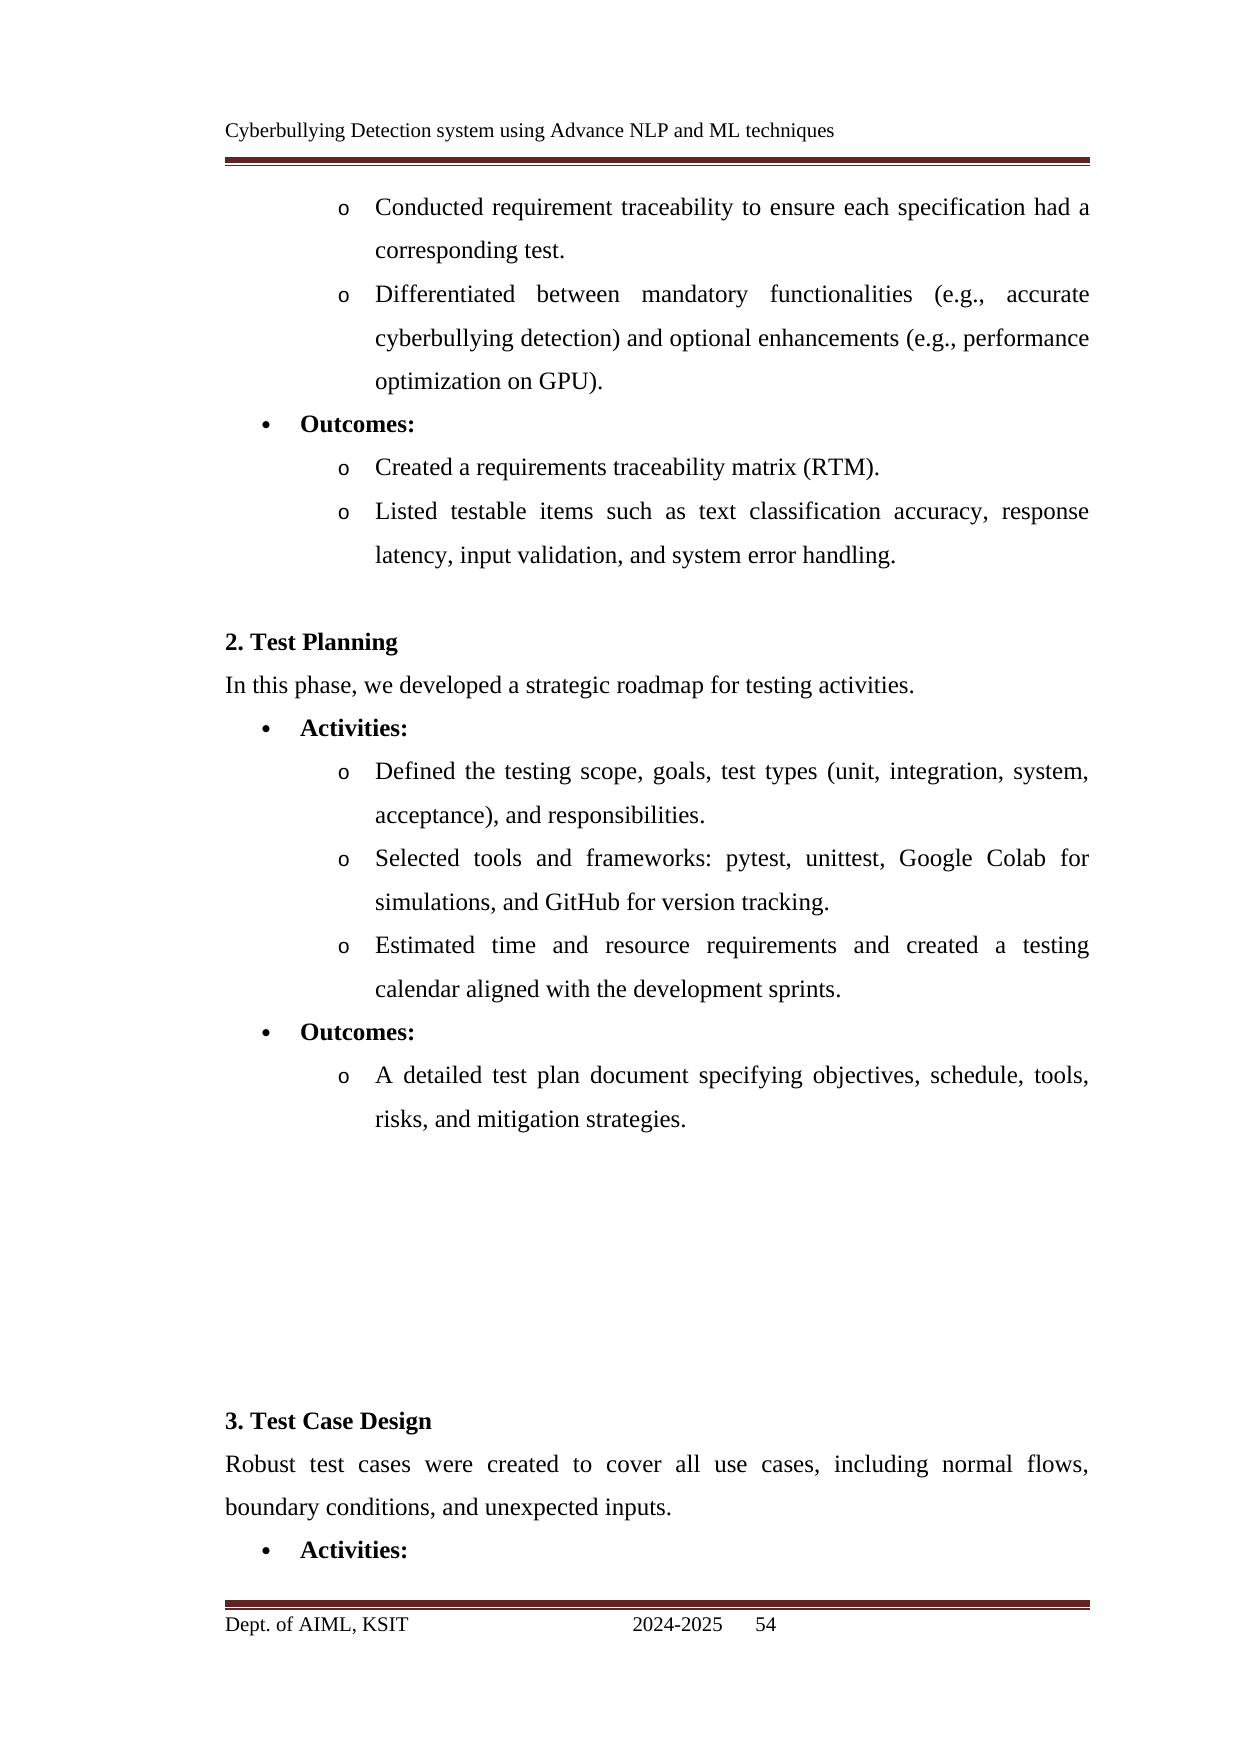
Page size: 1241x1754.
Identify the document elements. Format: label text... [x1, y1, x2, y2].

text 2. Test Planning [225, 627, 1090, 655]
list Differentiated between mandatory functionalities (e.g., accurate cyberbullying detection) and optional enhancements (e.g., performance optimization on GPU). [337, 279, 1090, 394]
list Created a requirements traceability matrix (RTM). [337, 452, 1090, 482]
list Defined the testing scope, goals, test types (unit, integration, system, acceptance), and responsibilities. [337, 756, 1090, 829]
list A detailed test plan document specifying objectives, schedule, tools, risks, and mitigation strategies. [337, 1060, 1090, 1133]
text In this phase, we developed a strategic roadmap for testing activities. [225, 670, 1090, 698]
list Outcomes: [262, 1017, 1090, 1046]
text 3. Test Case Design [225, 1406, 1090, 1435]
list Estimated time and resource requirements and created a testing calendar aligned with the development sprints. [337, 930, 1090, 1003]
list Conducted requirement traceability to ensure each specification had a corresponding test. [337, 192, 1090, 264]
list Listed testable items such as text classification accuracy, response latency, input validation, and system error handling. [337, 496, 1090, 569]
list Selected tools and frameworks: pytest, unittest, Google Colab for simulations, and GitHub for version tracking. [337, 843, 1090, 916]
list Outcomes: [262, 409, 1090, 438]
list Activities: [262, 713, 1090, 742]
list Activities: [262, 1536, 1090, 1564]
text Robust test cases were created to cover all use cases, including normal flows, boundary conditions, and unexpected inputs. [225, 1449, 1090, 1521]
